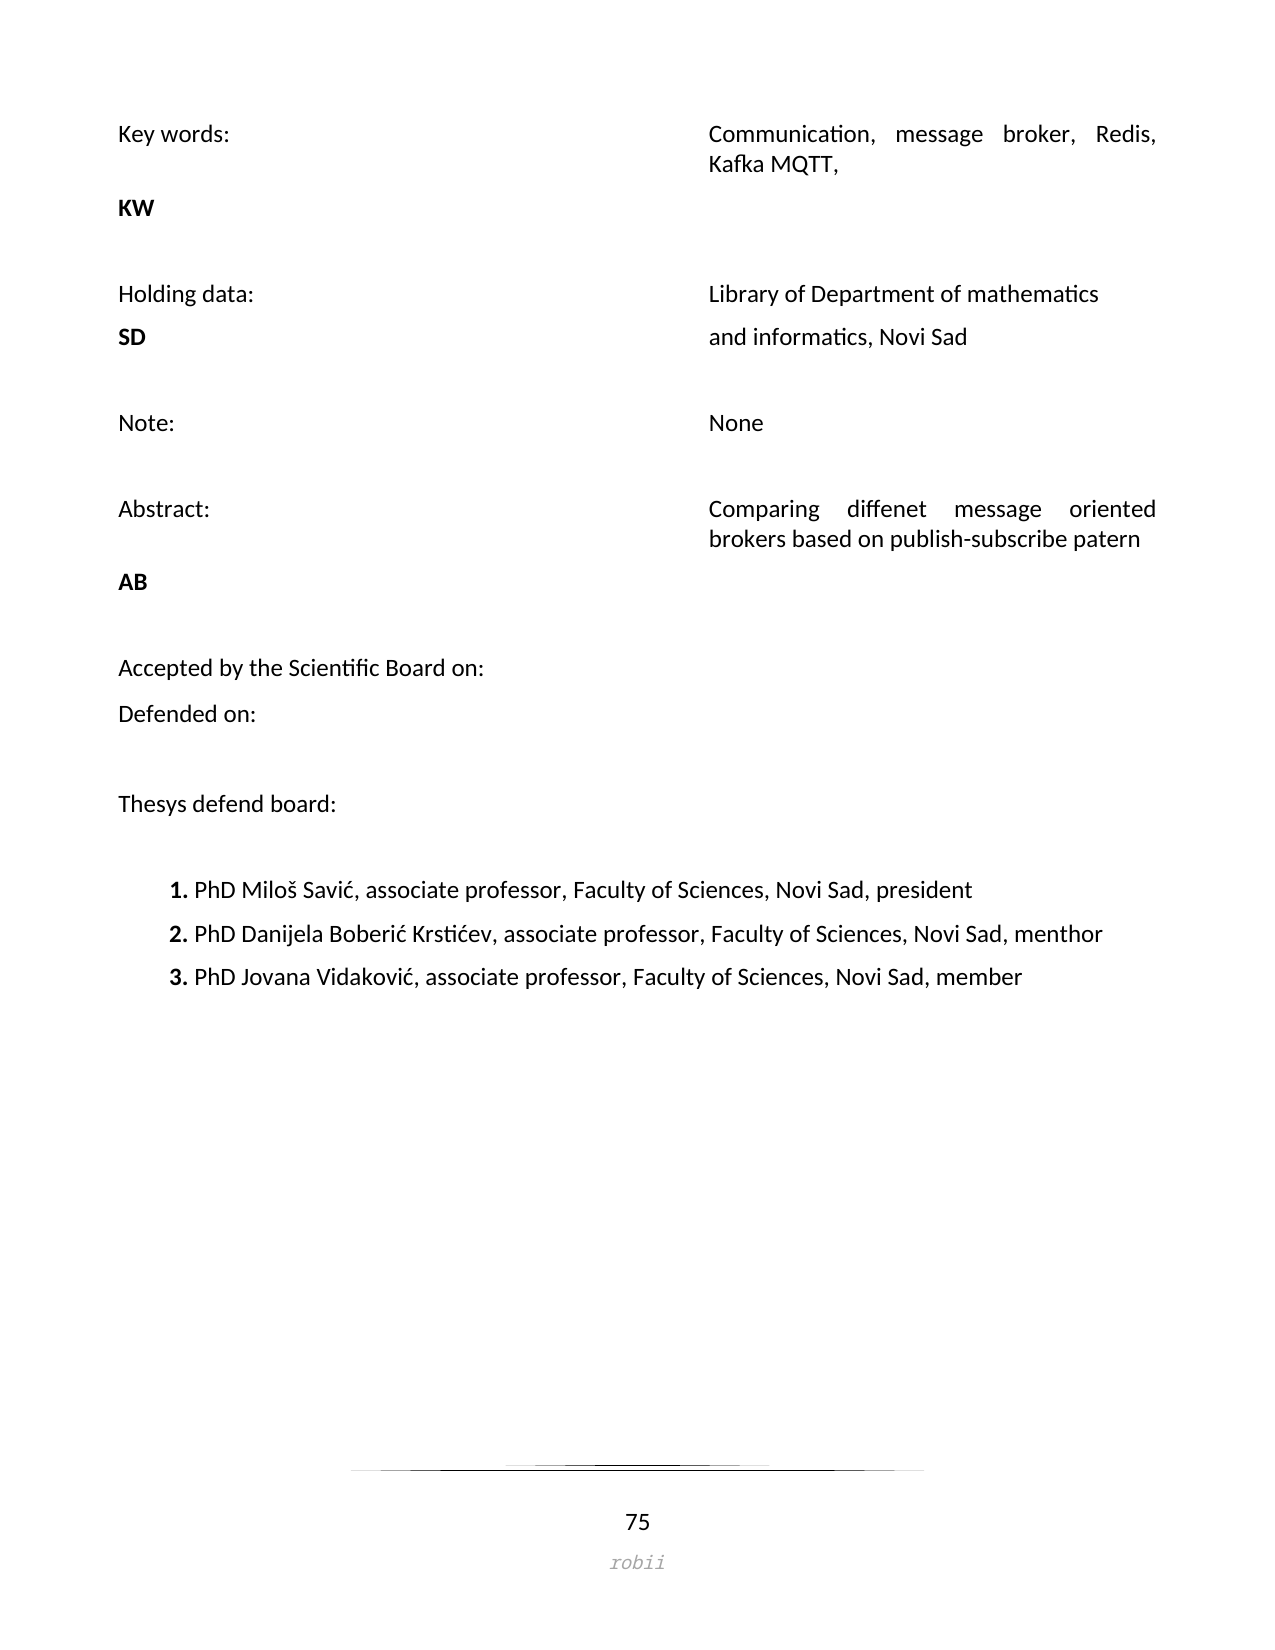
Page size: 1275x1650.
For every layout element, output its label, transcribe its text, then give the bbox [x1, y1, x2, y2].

text 2. PhD Danijela Boberić Krstićev, associate professor, Faculty of Sciences, Novi Sad, menthor [118, 918, 1157, 948]
text Note: None [118, 407, 1157, 437]
text Holding data: Library of Department of mathematics [118, 278, 1157, 308]
text Key words: Communication, message broker, Redis, Kafka MQTT, [118, 118, 1157, 179]
text Abstract: Comparing diffenet message oriented brokers based on publish-subscribe patern [118, 493, 1157, 554]
text AB [118, 566, 1157, 597]
text SD and informatics, Novi Sad [118, 321, 1157, 351]
text Defended on: [118, 698, 1157, 728]
text Accepted by the Scientific Board on: [118, 652, 1157, 683]
text 1. PhD Miloš Savić, associate professor, Faculty of Sciences, Novi Sad, president [118, 875, 1157, 905]
text 3. PhD Jovana Vidaković, associate professor, Faculty of Sciences, Novi Sad, member [118, 961, 1157, 991]
text Thesys defend board: [118, 789, 1157, 819]
text KW [118, 192, 1157, 222]
